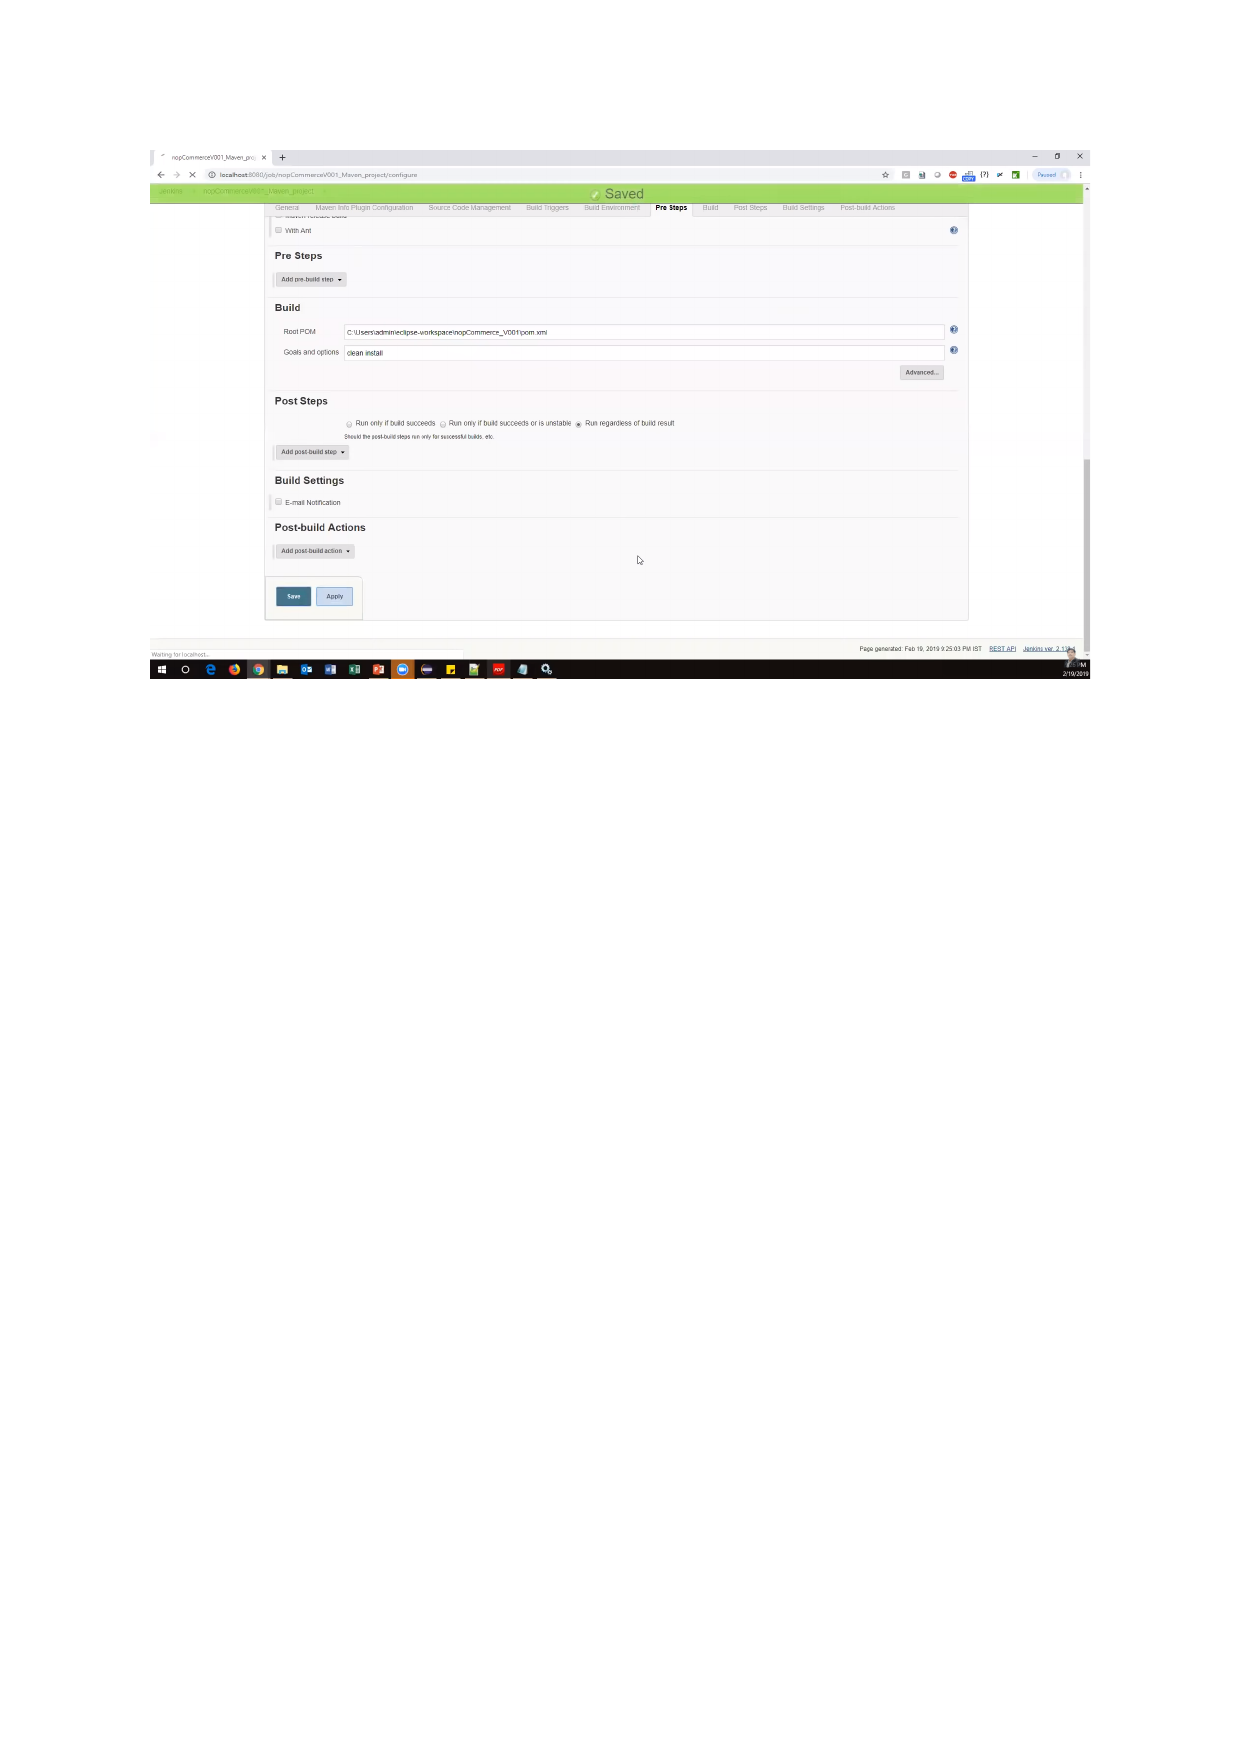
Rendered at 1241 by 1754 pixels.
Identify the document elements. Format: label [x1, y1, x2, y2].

picture [150, 150, 1091, 679]
